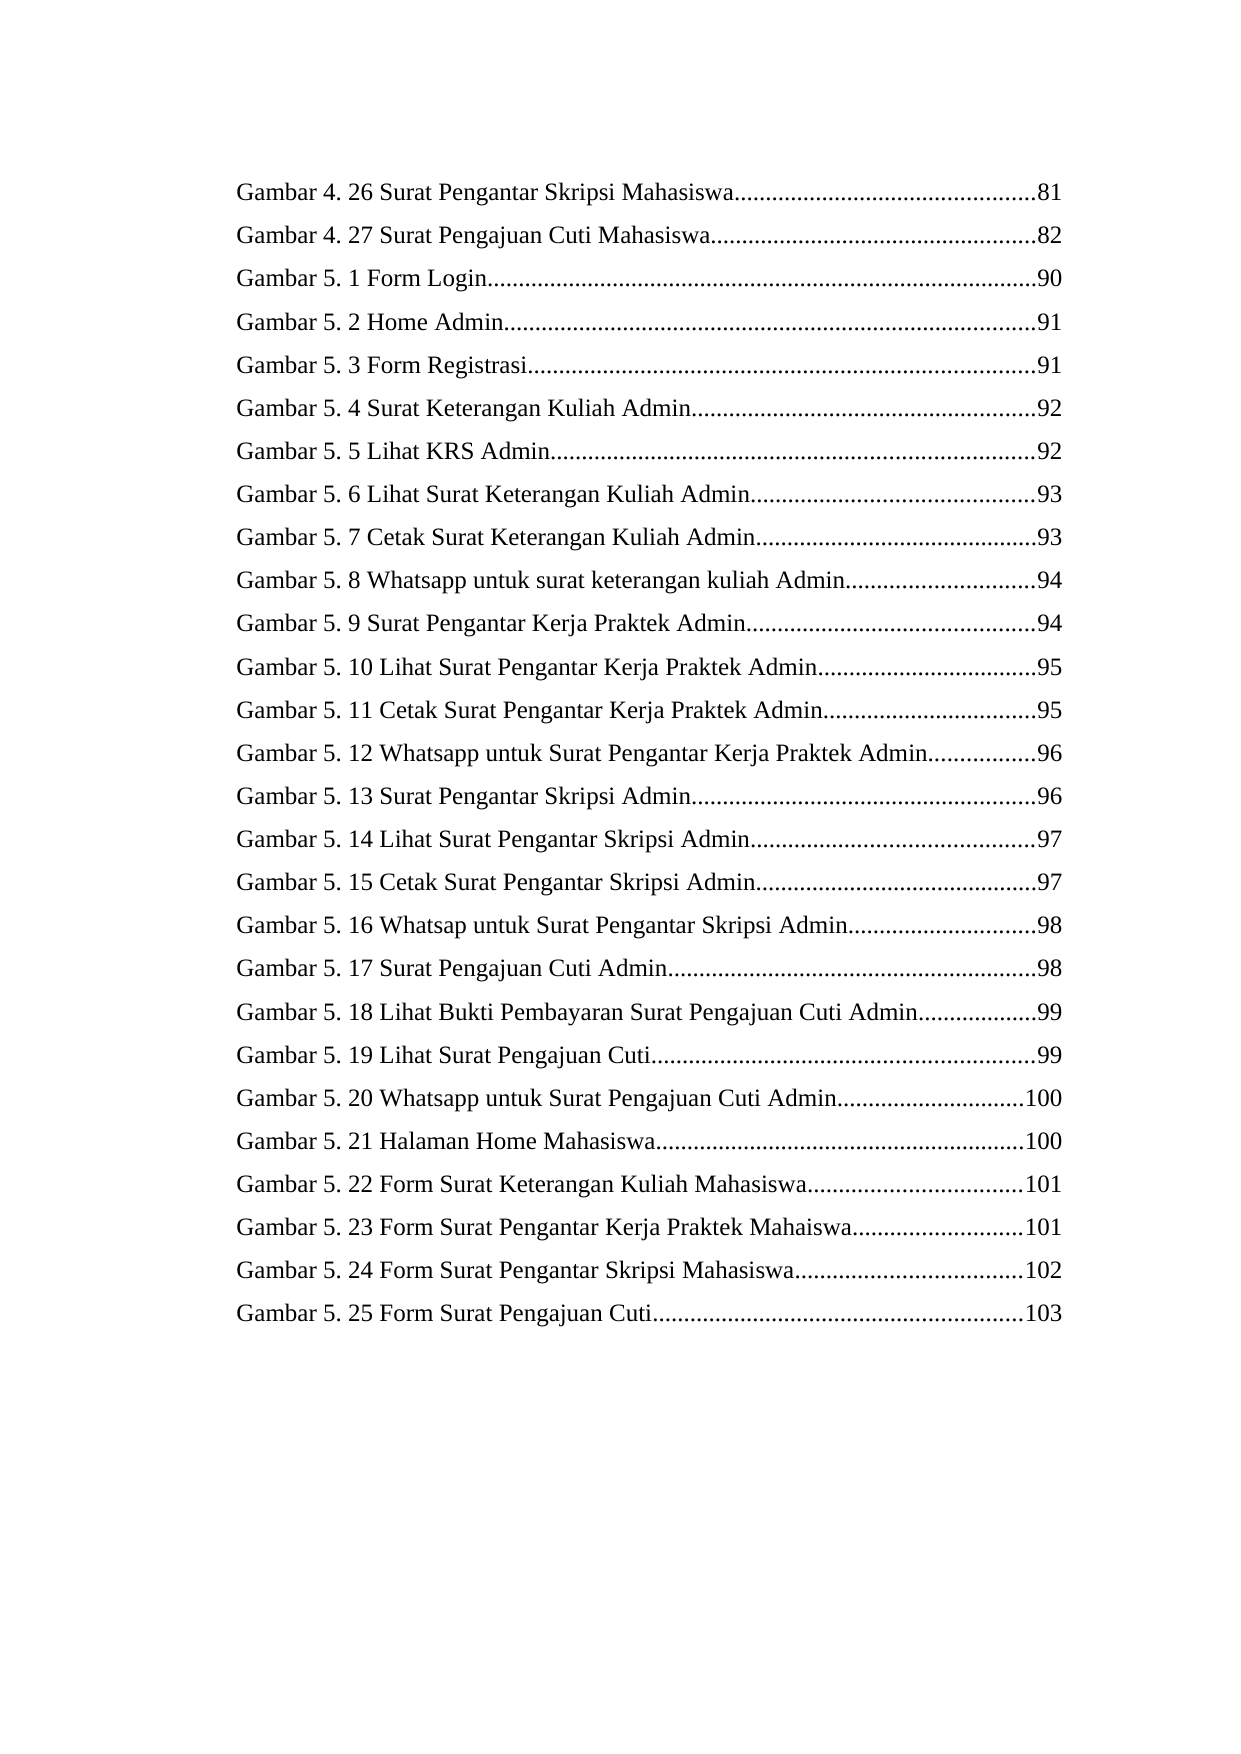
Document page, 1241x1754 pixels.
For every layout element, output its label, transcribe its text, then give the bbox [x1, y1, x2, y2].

text Gambar 5. 16 Whatsap untuk Surat Pengantar Skripsi Admin 98 [236, 910, 1063, 939]
text Gambar 5. 21 Halaman Home Mahasiswa 100 [236, 1126, 1063, 1155]
text Gambar 5. 1 Form Login 90 [236, 263, 1063, 292]
text Gambar 5. 3 Form Registrasi 91 [236, 350, 1063, 378]
text Gambar 5. 24 Form Surat Pengantar Skripsi Mahasiswa 102 [236, 1255, 1063, 1284]
text Gambar 5. 6 Lihat Surat Keterangan Kuliah Admin 93 [236, 479, 1063, 508]
text Gambar 5. 4 Surat Keterangan Kuliah Admin 92 [236, 393, 1063, 422]
text Gambar 5. 23 Form Surat Pengantar Kerja Praktek Mahaiswa 101 [236, 1212, 1063, 1241]
text Gambar 5. 19 Lihat Surat Pengajuan Cuti 99 [236, 1040, 1063, 1068]
text Gambar 5. 2 Home Admin 91 [236, 307, 1063, 335]
text Gambar 5. 9 Surat Pengantar Kerja Praktek Admin 94 [236, 608, 1063, 637]
text Gambar 4. 26 Surat Pengantar Skripsi Mahasiswa 81 [236, 177, 1063, 206]
text Gambar 5. 12 Whatsapp untuk Surat Pengantar Kerja Praktek Admin 96 [236, 738, 1063, 767]
text Gambar 5. 15 Cetak Surat Pengantar Skripsi Admin 97 [236, 867, 1063, 896]
text Gambar 5. 20 Whatsapp untuk Surat Pengajuan Cuti Admin 100 [236, 1083, 1063, 1112]
text Gambar 5. 11 Cetak Surat Pengantar Kerja Praktek Admin 95 [236, 695, 1063, 723]
text Gambar 5. 17 Surat Pengajuan Cuti Admin 98 [236, 953, 1063, 982]
text Gambar 5. 7 Cetak Surat Keterangan Kuliah Admin 93 [236, 522, 1063, 551]
text Gambar 5. 18 Lihat Bukti Pembayaran Surat Pengajuan Cuti Admin 99 [236, 997, 1063, 1025]
text Gambar 5. 22 Form Surat Keterangan Kuliah Mahasiswa 101 [236, 1169, 1063, 1198]
text Gambar 4. 27 Surat Pengajuan Cuti Mahasiswa 82 [236, 220, 1063, 249]
text Gambar 5. 25 Form Surat Pengajuan Cuti 103 [236, 1298, 1063, 1327]
text Gambar 5. 5 Lihat KRS Admin 92 [236, 436, 1063, 465]
text Gambar 5. 10 Lihat Surat Pengantar Kerja Praktek Admin 95 [236, 652, 1063, 680]
text Gambar 5. 14 Lihat Surat Pengantar Skripsi Admin 97 [236, 824, 1063, 853]
text Gambar 5. 8 Whatsapp untuk surat keterangan kuliah Admin 94 [236, 565, 1063, 594]
text Gambar 5. 13 Surat Pengantar Skripsi Admin 96 [236, 781, 1063, 810]
